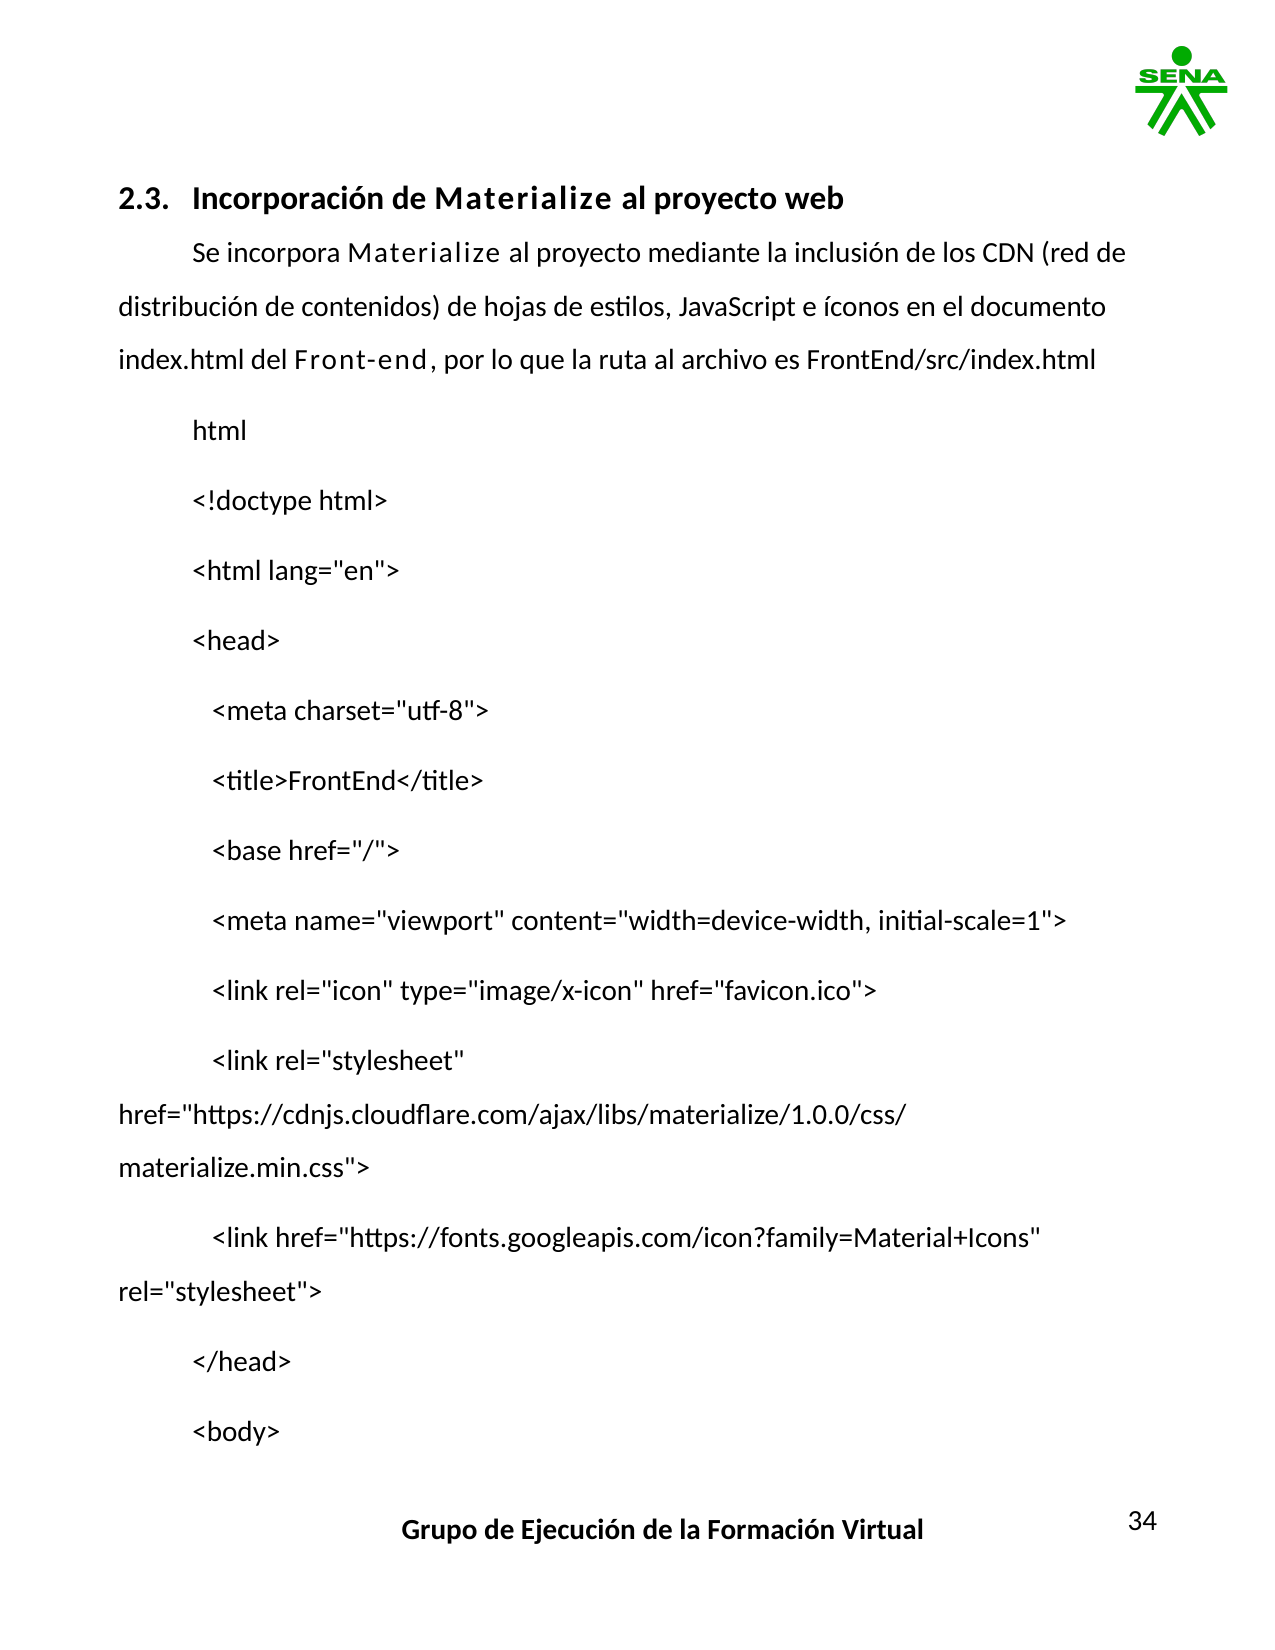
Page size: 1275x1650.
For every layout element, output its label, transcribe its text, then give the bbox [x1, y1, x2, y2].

subtitle Incorporación de Materialize al proyecto web [118, 177, 1157, 218]
text <meta charset="utf-8"> [118, 692, 1157, 728]
text <link rel="icon" type="image/x-icon" href="favicon.ico"> [118, 972, 1157, 1008]
text </head> [118, 1343, 1157, 1379]
text <!doctype html> [118, 482, 1157, 517]
text <html lang="en"> [118, 552, 1157, 587]
text Se incorpora Materialize al proyecto mediante la inclusión de los CDN (red de distribución de contenidos) de hojas de estilos, JavaScript e íconos en el documento index.html del Front-end, por lo que la ruta al archivo es FrontEnd/src/index.html [118, 234, 1157, 377]
text html [118, 412, 1157, 447]
text <body> [118, 1413, 1157, 1449]
picture [1135, 46, 1228, 136]
text <meta name="viewport" content="width=device-width, initial-scale=1"> [118, 902, 1157, 938]
text <title>FrontEnd</title> [118, 762, 1157, 798]
text <head> [118, 622, 1157, 657]
text <link rel="stylesheet" href="https://cdnjs.cloudflare.com/ajax/libs/materialize/1.0.0/css/materialize.min.css"> [118, 1042, 1157, 1185]
text <link href="https://fonts.googleapis.com/icon?family=Material+Icons" rel="stylesheet"> [118, 1219, 1157, 1308]
text <base href="/"> [118, 832, 1157, 868]
